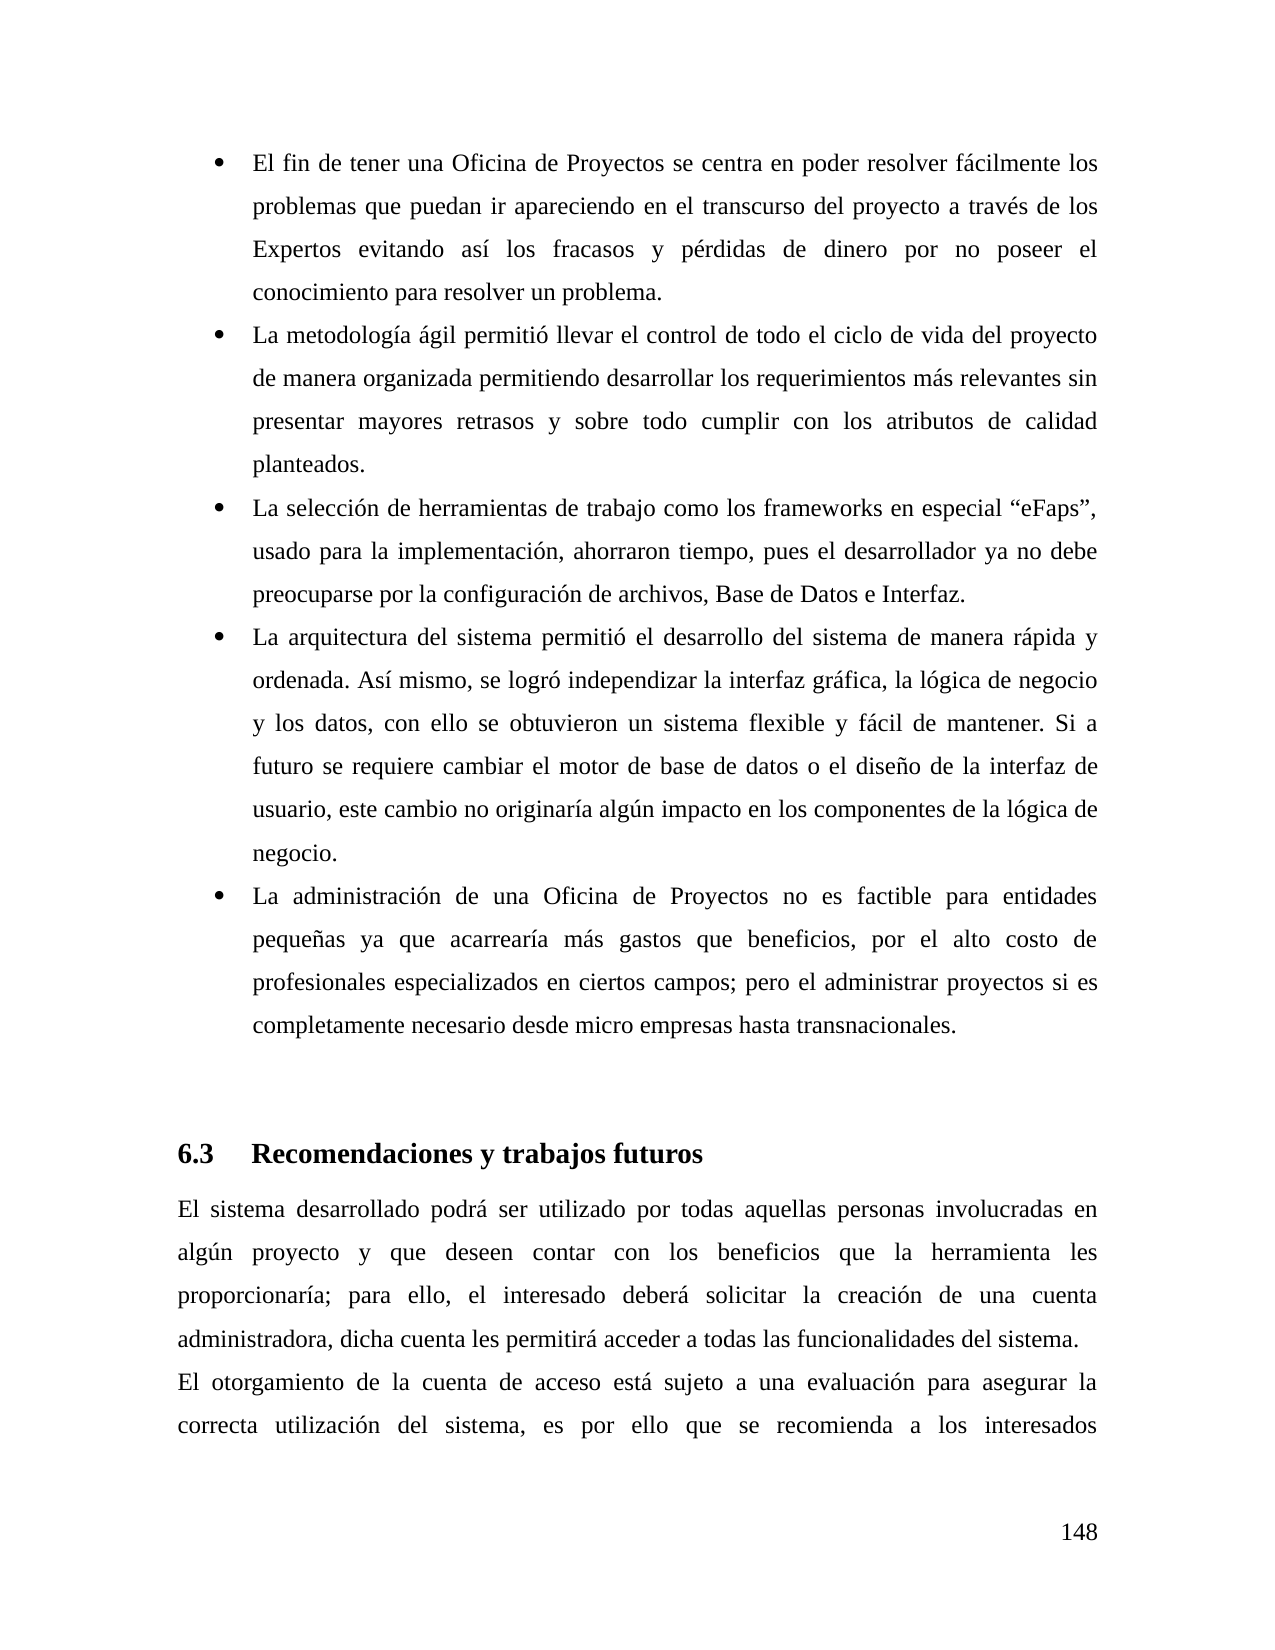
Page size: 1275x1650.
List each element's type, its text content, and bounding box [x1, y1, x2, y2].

list La arquitectura del sistema permitió el desarrollo del sistema de manera rápida y ordenada. Así mismo, se logró independizar la interfaz gráfica, la lógica de negocio y los datos, con ello se obtuvieron un sistema flexible y fácil de mantener. Si a futuro se requiere cambiar el motor de base de datos o el diseño de la interfaz de usuario, este cambio no originaría algún impacto en los componentes de la lógica de negocio. [215, 622, 1098, 866]
list La metodología ágil permitió llevar el control de todo el ciclo de vida del proyecto de manera organizada permitiendo desarrollar los requerimientos más relevantes sin presentar mayores retrasos y sobre todo cumplir con los atributos de calidad planteados. [215, 320, 1098, 478]
text El sistema desarrollado podrá ser utilizado por todas aquellas personas involucradas en algún proyecto y que deseen contar con los beneficios que la herramienta les proporcionaría; para ello, el interesado deberá solicitar la creación de una cuenta administradora, dicha cuenta les permitirá acceder a todas las funcionalidades del sistema. [177, 1194, 1098, 1352]
list La selección de herramientas de trabajo como los frameworks en especial “eFaps”, usado para la implementación, ahorraron tiempo, pues el desarrollador ya no debe preocuparse por la configuración de archivos, Base de Datos e Interfaz. [215, 493, 1098, 608]
list La administración de una Oficina de Proyectos no es factible para entidades pequeñas ya que acarrearía más gastos que beneficios, por el alto costo de profesionales especializados en ciertos campos; pero el administrar proyectos si es completamente necesario desde micro empresas hasta transnacionales. [215, 881, 1098, 1039]
list El fin de tener una Oficina de Proyectos se centra en poder resolver fácilmente los problemas que puedan ir apareciendo en el transcurso del proyecto a través de los Expertos evitando así los fracasos y pérdidas de dinero por no poseer el conocimiento para resolver un problema. [215, 148, 1098, 306]
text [177, 1367, 1098, 1439]
subtitle 6.3 Recomendaciones y trabajos futuros [177, 1136, 1098, 1169]
